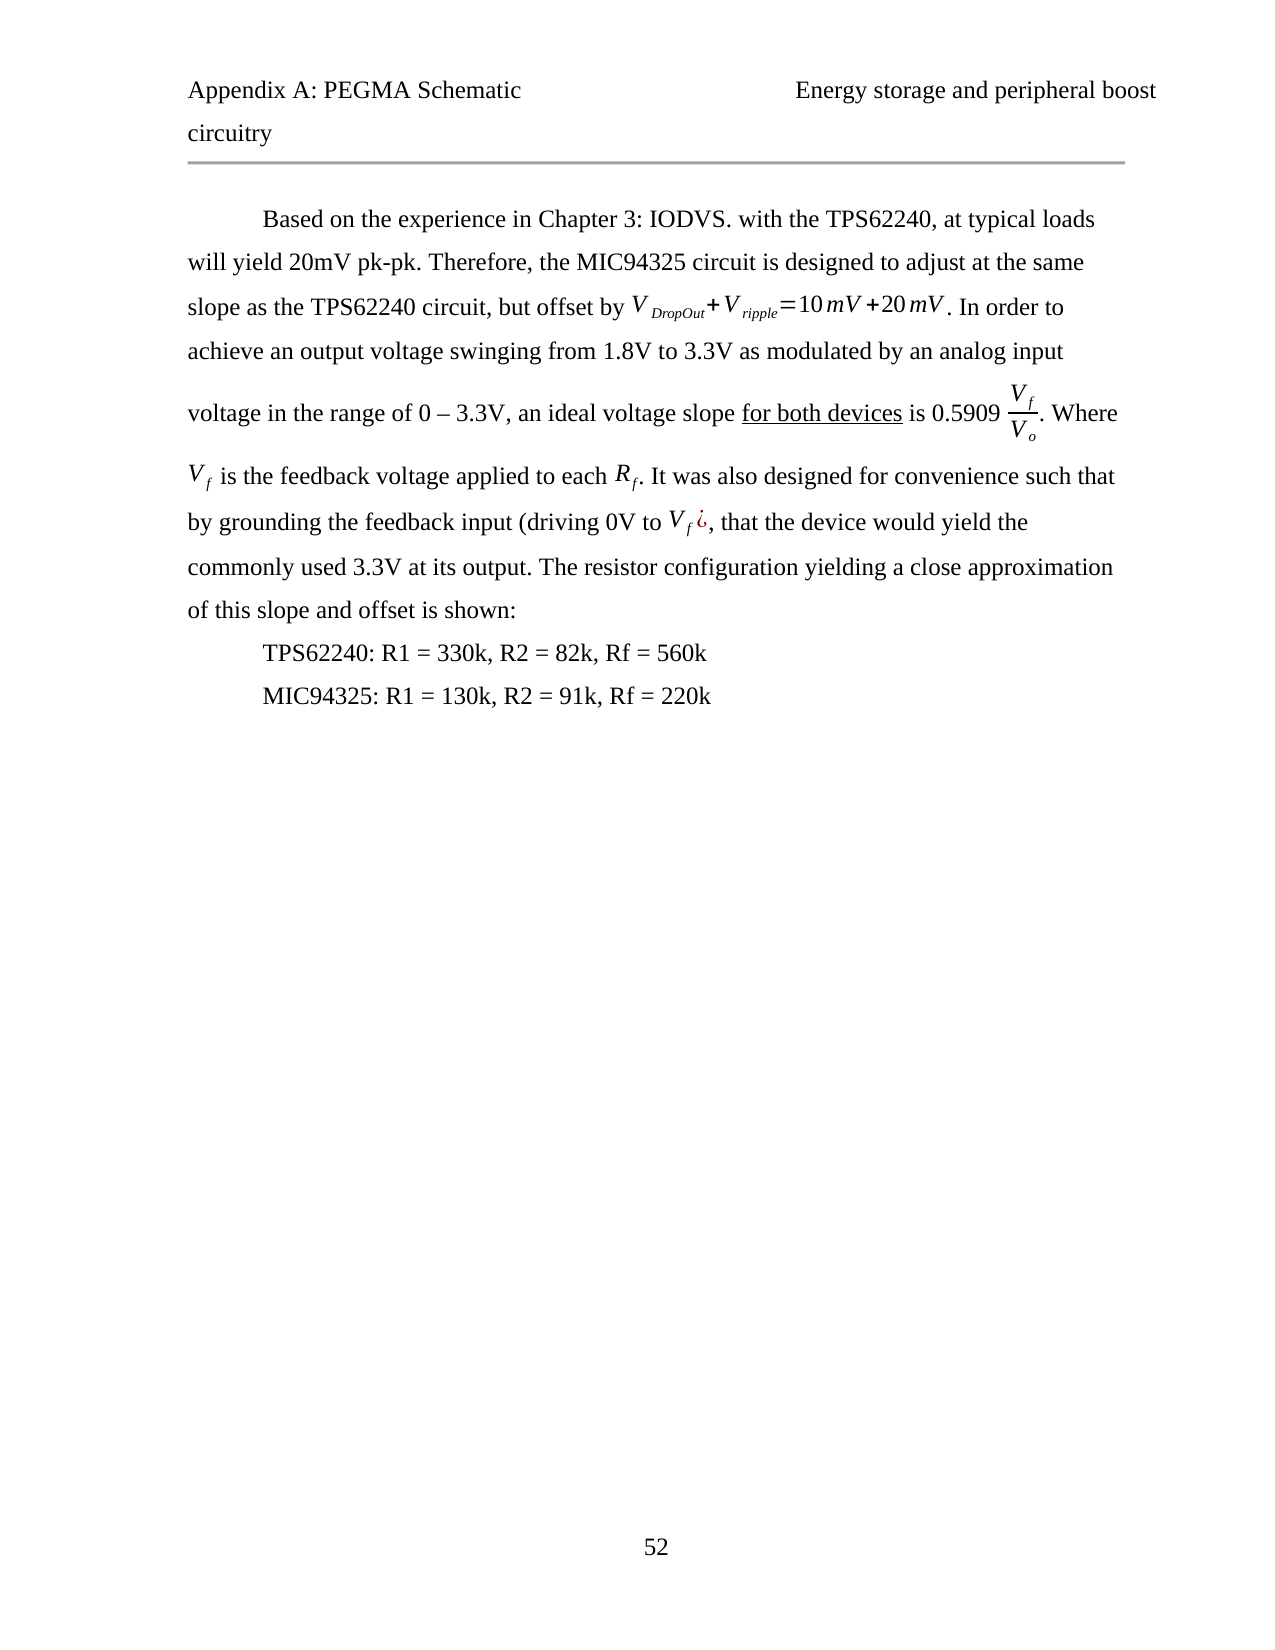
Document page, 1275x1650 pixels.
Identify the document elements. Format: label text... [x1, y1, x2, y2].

text Based on the experience in Chapter 3: IODVS. with the TPS62240, at typical loads will yield 20mV pk-pk. Therefore, the MIC94325 circuit is designed to adjust at the same slope as the TPS62240 circuit, but offset by . In order to achieve an output voltage swinging from 1.8V to 3.3V as modulated by an analog input voltage in the range of 0 – 3.3V, an ideal voltage slope for both devices is 0.5909 . Where is the feedback voltage applied to each . It was also designed for convenience such that by grounding the feedback input (driving 0V to , that the device would yield the commonly used 3.3V at its output. The resistor configuration yielding a close approximation of this slope and offset is shown: [187, 204, 1125, 623]
text TPS62240: R1 = 330k, R2 = 82k, Rf = 560k [187, 638, 1125, 667]
text MIC94325: R1 = 130k, R2 = 91k, Rf = 220k [187, 681, 1125, 710]
